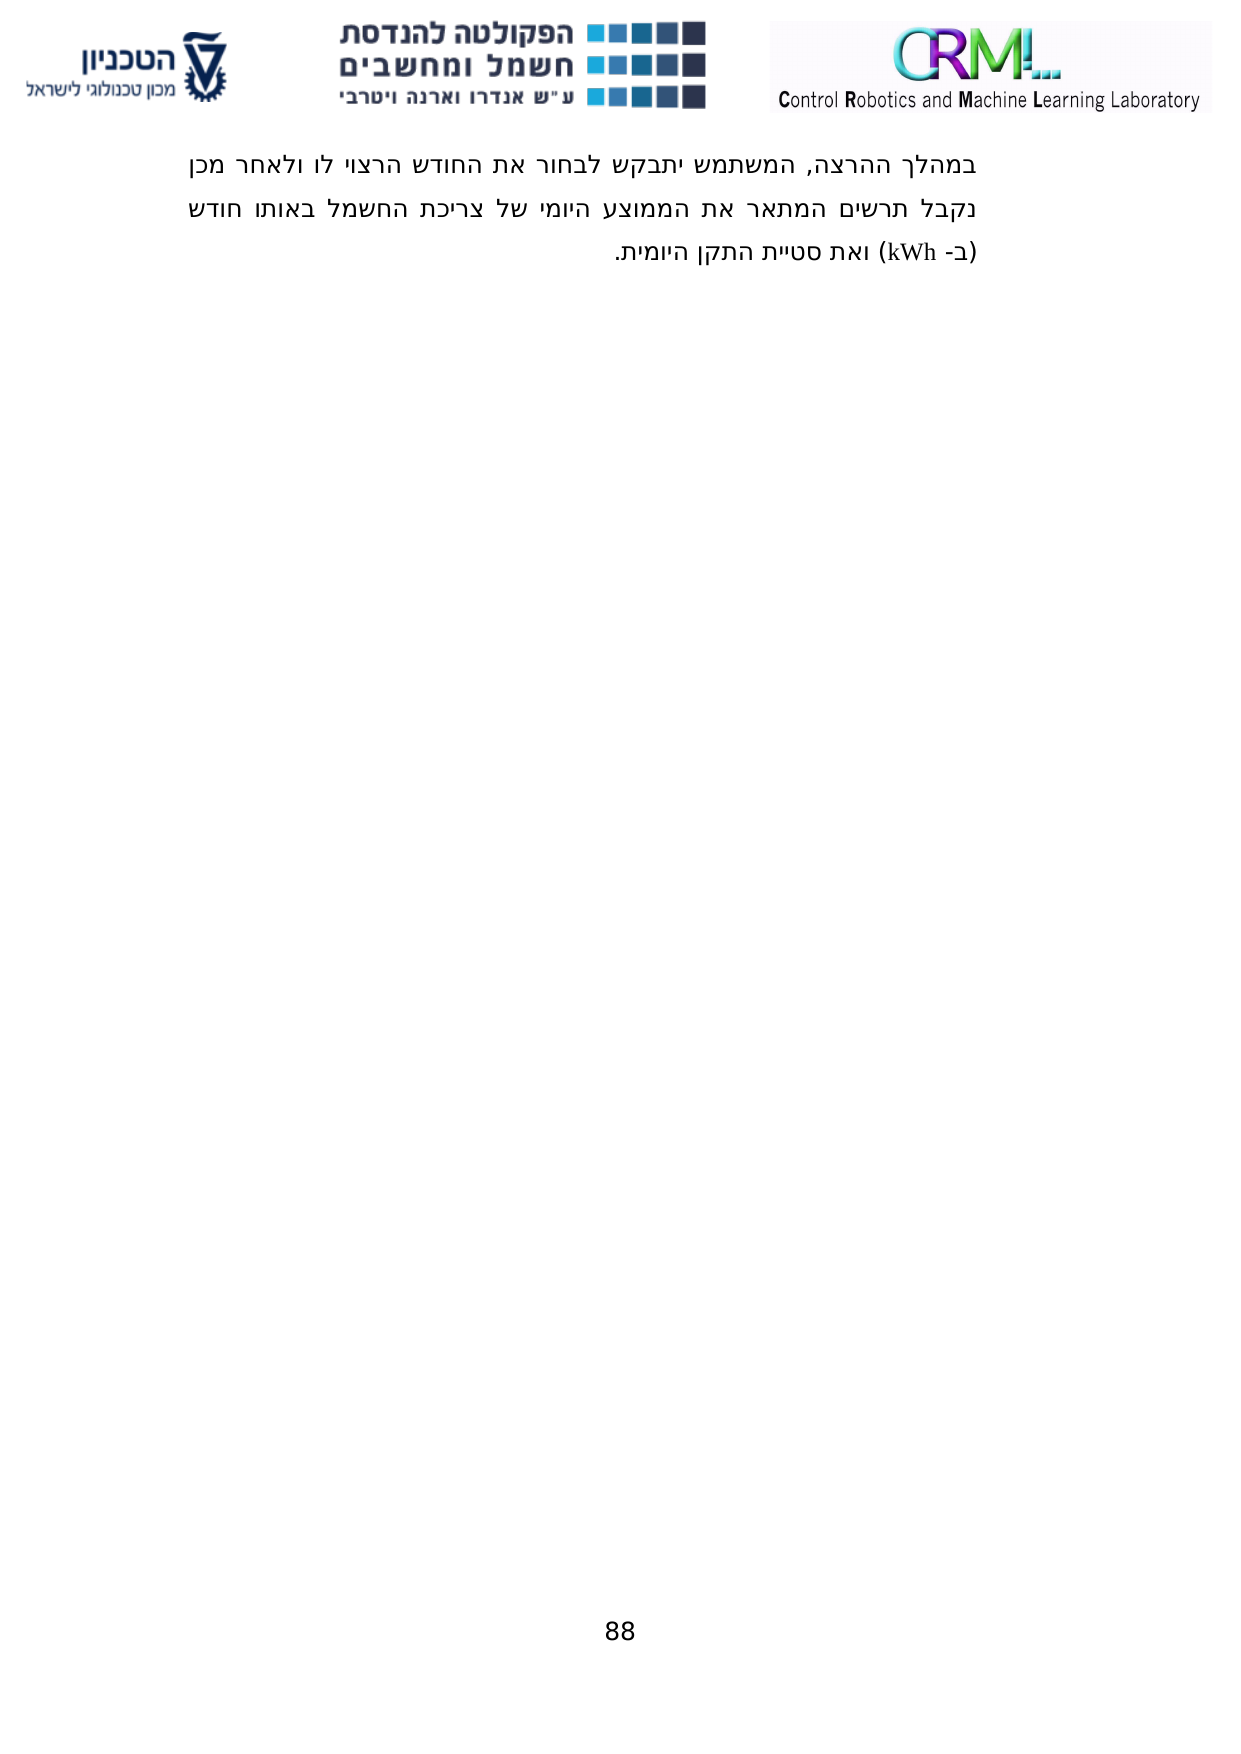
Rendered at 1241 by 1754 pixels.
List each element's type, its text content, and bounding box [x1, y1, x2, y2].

picture [26, 32, 227, 102]
picture [768, 21, 1213, 113]
picture [333, 17, 706, 112]
text במהלך ההרצה, המשתמש יתבקש לבחור את החודש הרצוי לו ולאחר מכן נקבל תרשים המתאר את הממוצע היומי של צריכת החשמל באותו חודש (ב- kWh) ואת סטיית התקן היומית. [187, 150, 978, 267]
